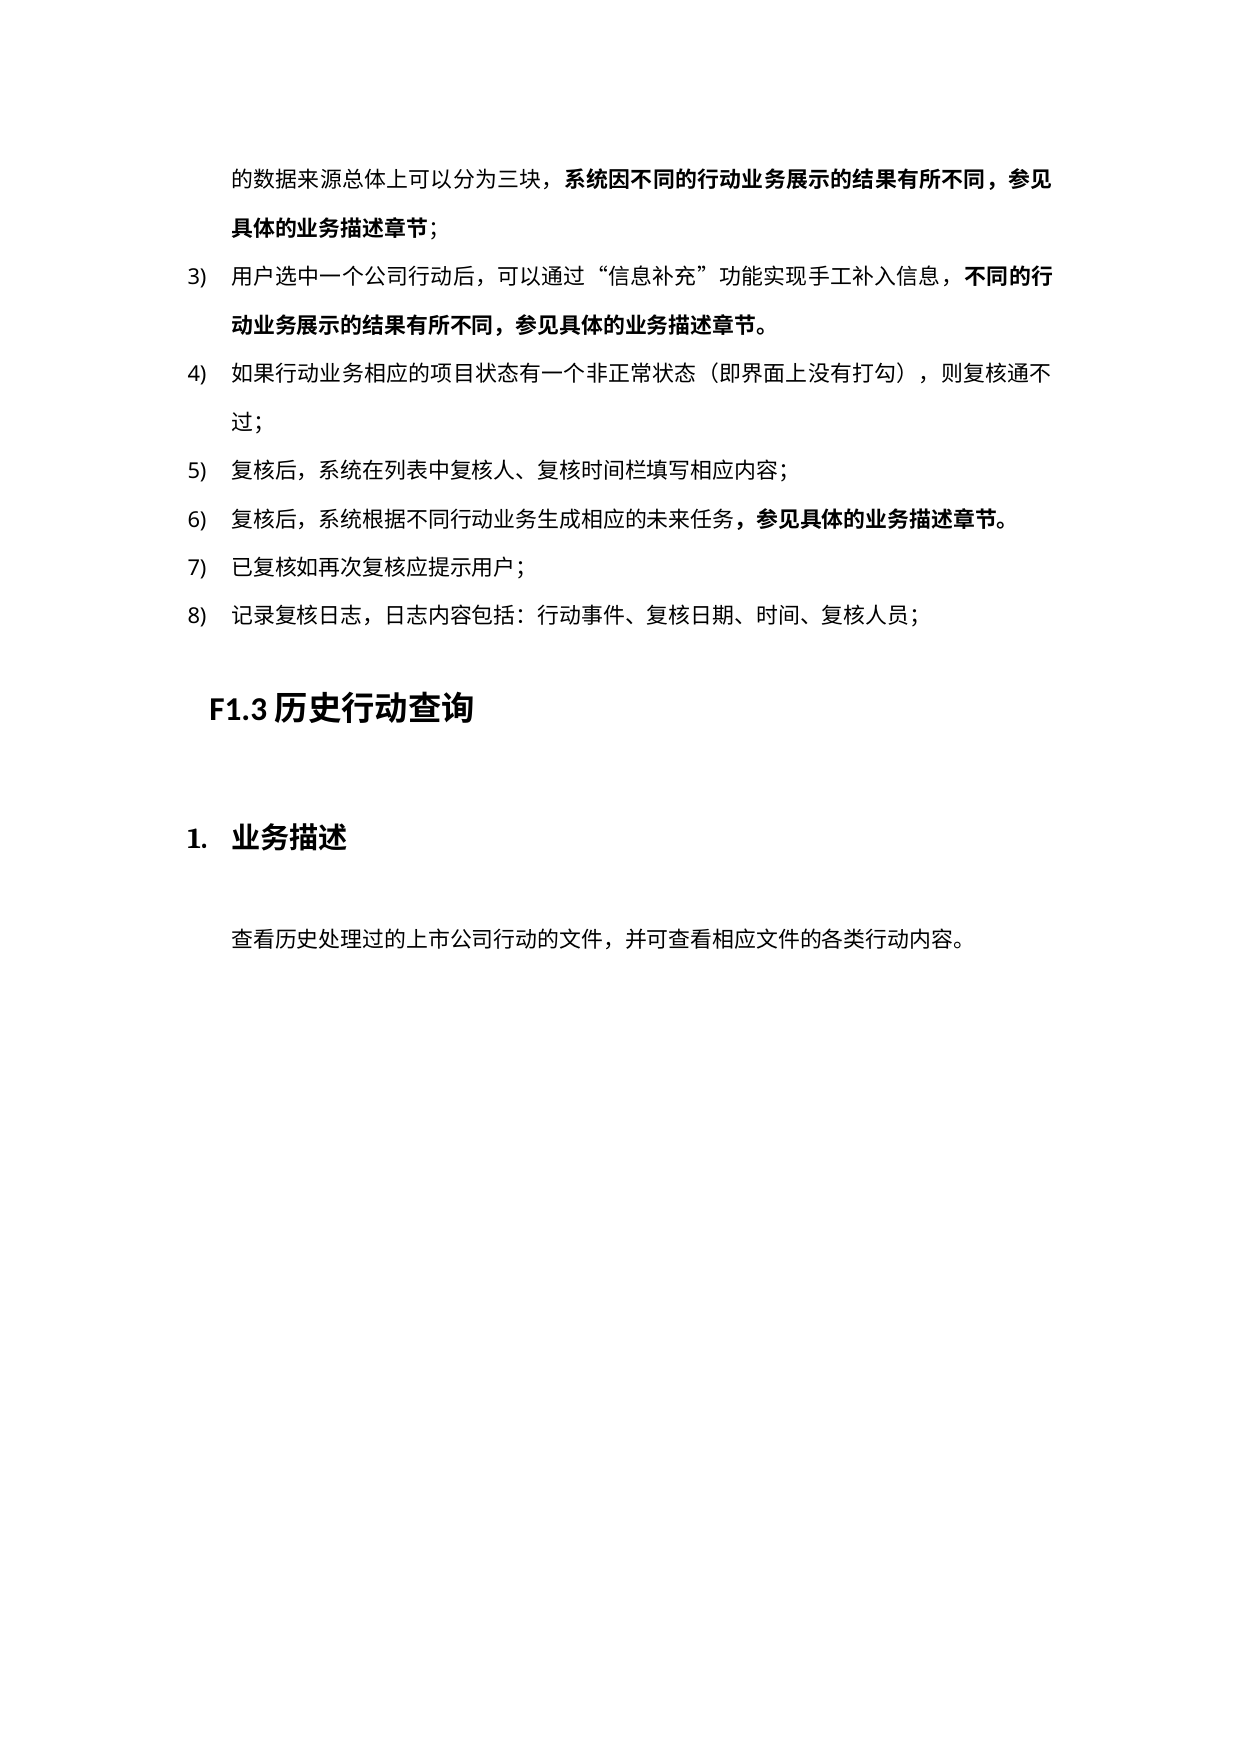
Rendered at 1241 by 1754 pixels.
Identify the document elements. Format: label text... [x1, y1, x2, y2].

list 如果行动业务相应的项目状态有一个非正常状态（即界面上没有打勾），则复核通不过； [187, 356, 1053, 437]
subtitle F1.3 历史行动查询 [209, 674, 1053, 739]
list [187, 162, 1053, 243]
list 已复核如再次复核应提示用户； [187, 550, 1053, 582]
subtitle 业务描述 [187, 803, 1053, 868]
list 复核后，系统根据不同行动业务生成相应的未来任务，参见具体的业务描述章节。 [187, 502, 1053, 534]
text 查看历史处理过的上市公司行动的文件，并可查看相应文件的各类行动内容。 [187, 922, 1053, 954]
list 记录复核日志，日志内容包括：行动事件、复核日期、时间、复核人员； [187, 598, 1053, 631]
list 复核后，系统在列表中复核人、复核时间栏填写相应内容； [187, 453, 1053, 486]
list 用户选中一个公司行动后，可以通过“信息补充”功能实现手工补入信息，不同的行动业务展示的结果有所不同，参见具体的业务描述章节。 [187, 259, 1053, 340]
